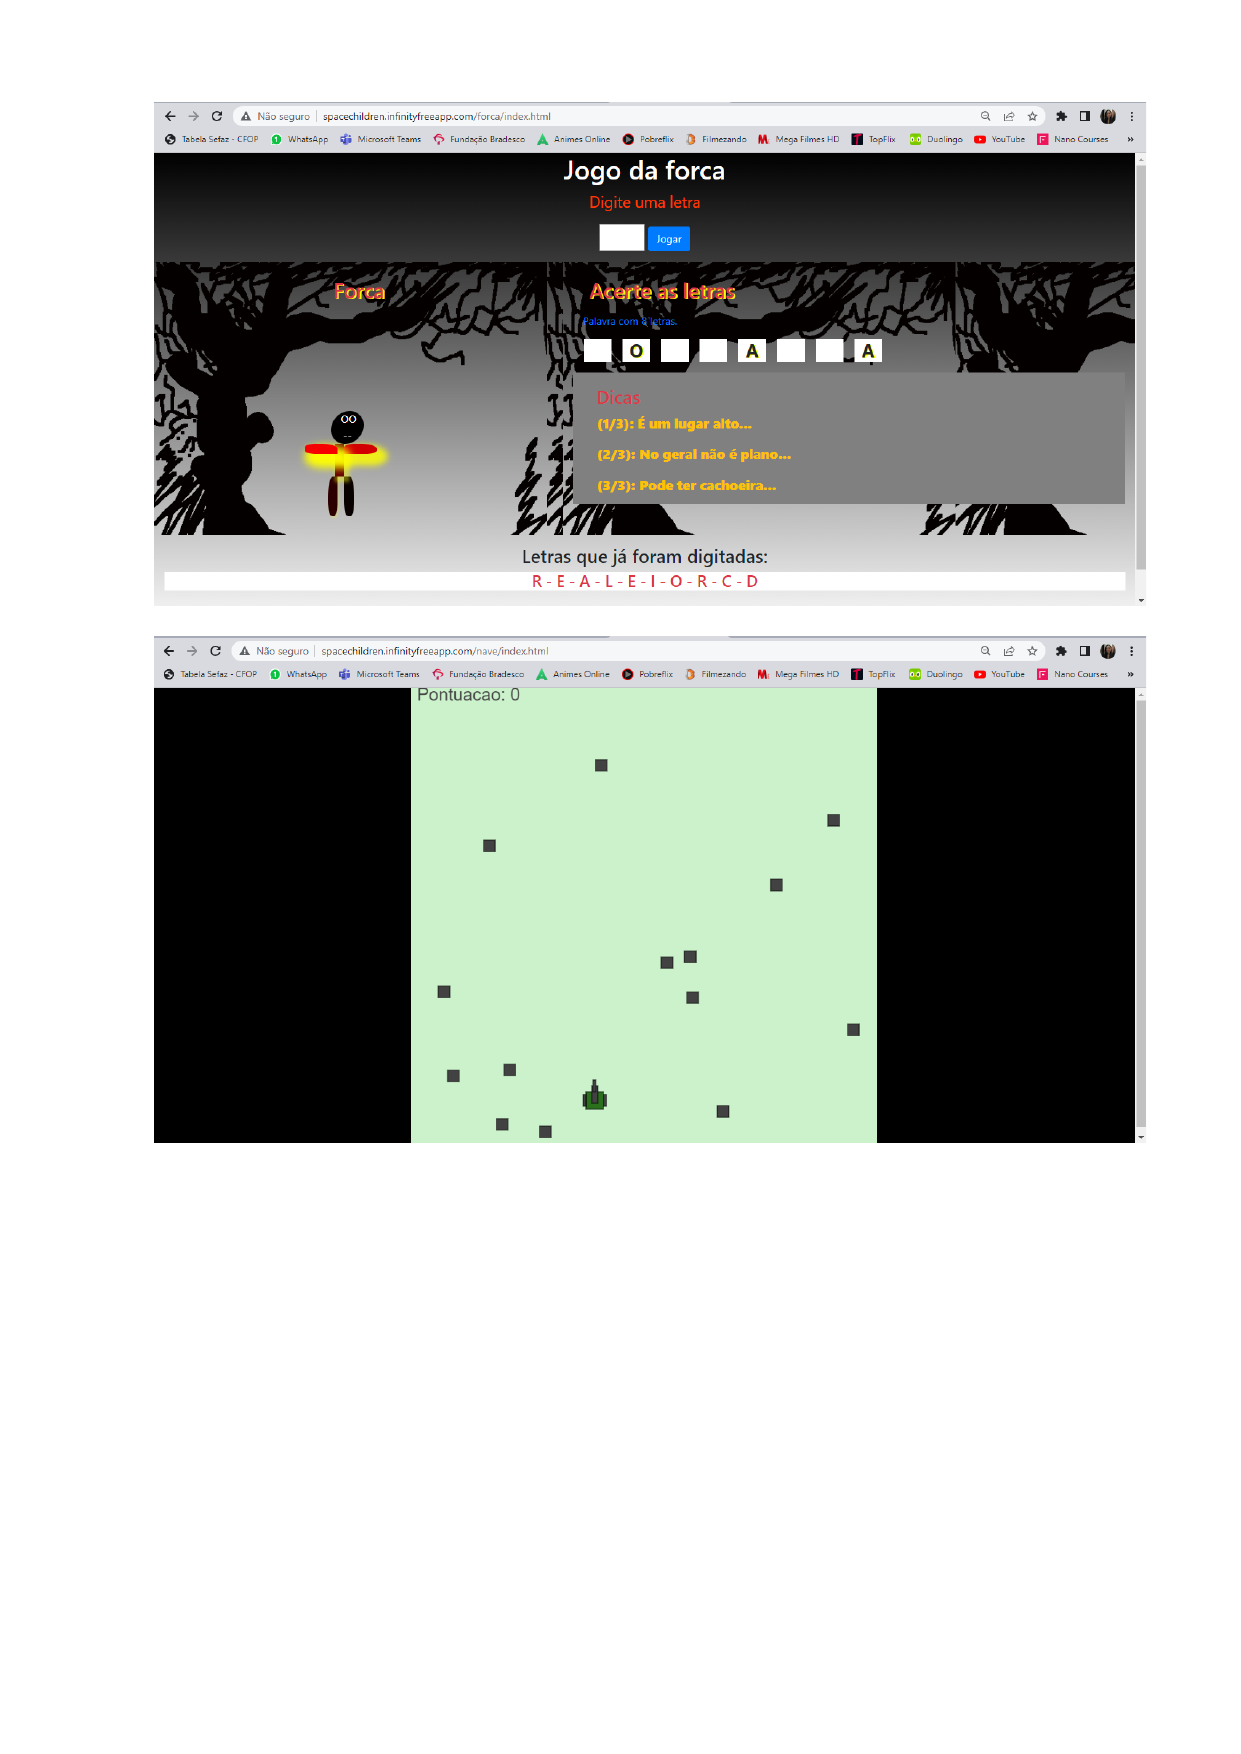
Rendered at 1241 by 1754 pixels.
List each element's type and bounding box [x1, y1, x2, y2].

picture [154, 636, 1147, 1143]
picture [154, 102, 1147, 606]
